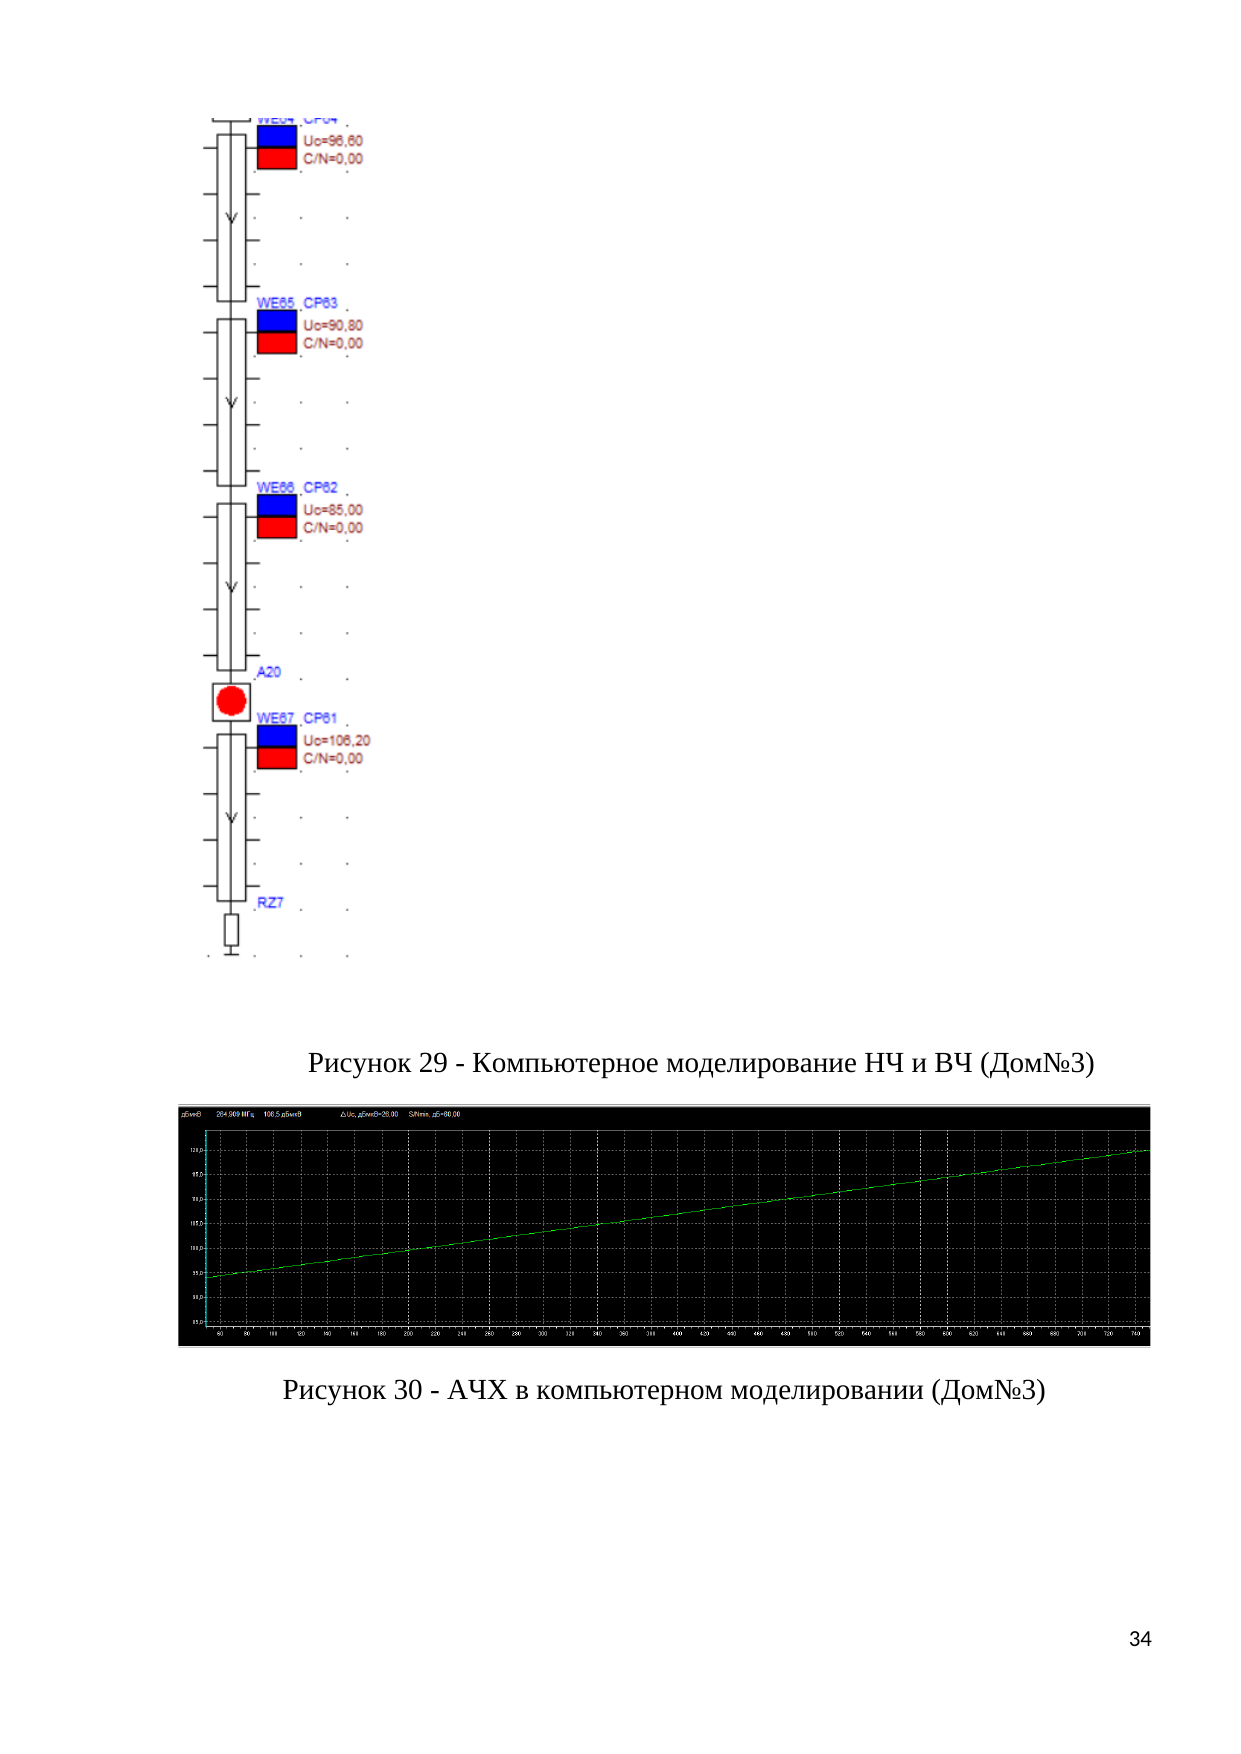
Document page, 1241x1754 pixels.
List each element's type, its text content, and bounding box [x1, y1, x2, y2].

picture [178, 1104, 1151, 1348]
text Рисунок 30 - АЧХ в компьютерном моделировании (Дом№3) [177, 1372, 1152, 1406]
picture [177, 118, 386, 967]
text Рисунок 29 - Компьютерное моделирование НЧ и ВЧ (Дом№3) [177, 1045, 1152, 1078]
